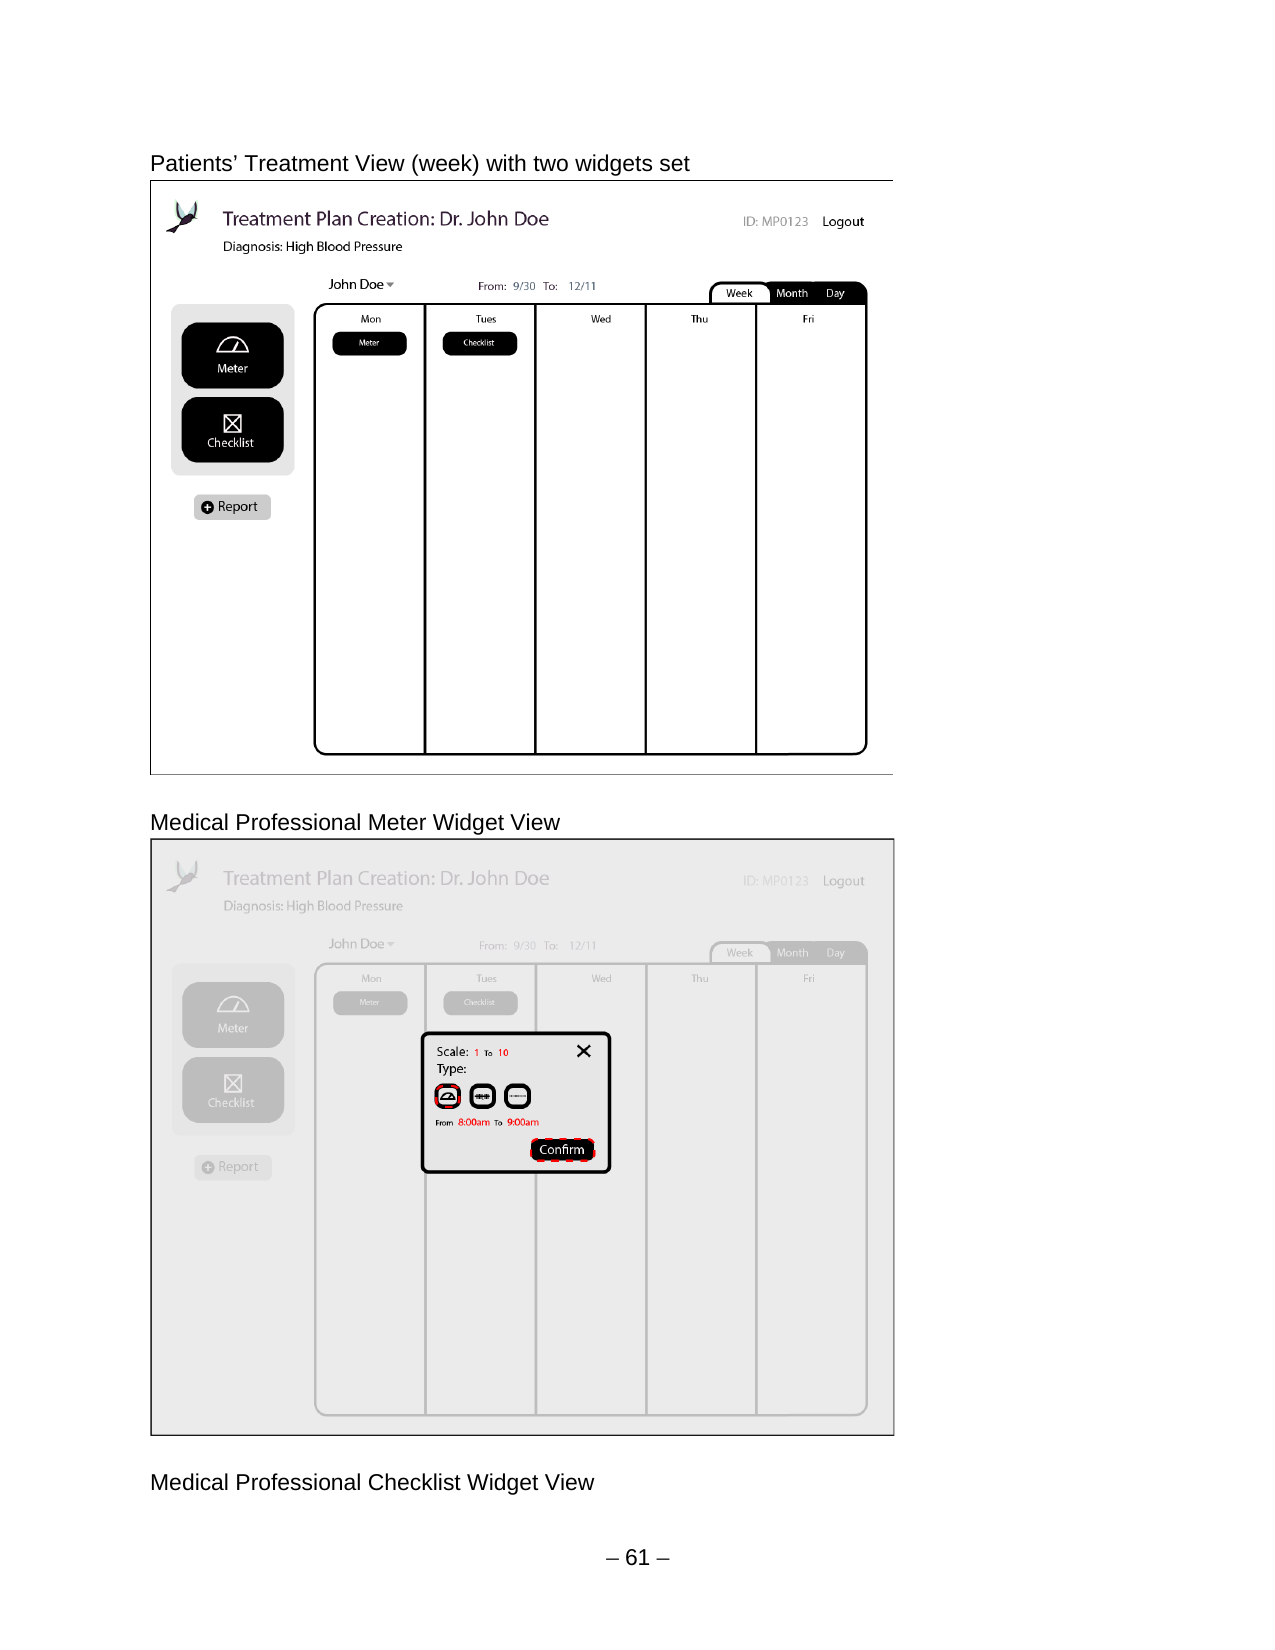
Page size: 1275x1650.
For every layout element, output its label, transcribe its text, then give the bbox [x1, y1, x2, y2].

text Medical Professional Meter Widget View [150, 808, 1125, 835]
picture [150, 180, 893, 775]
text Medical Professional Checklist Widget View [150, 1469, 1125, 1496]
picture [150, 838, 895, 1436]
